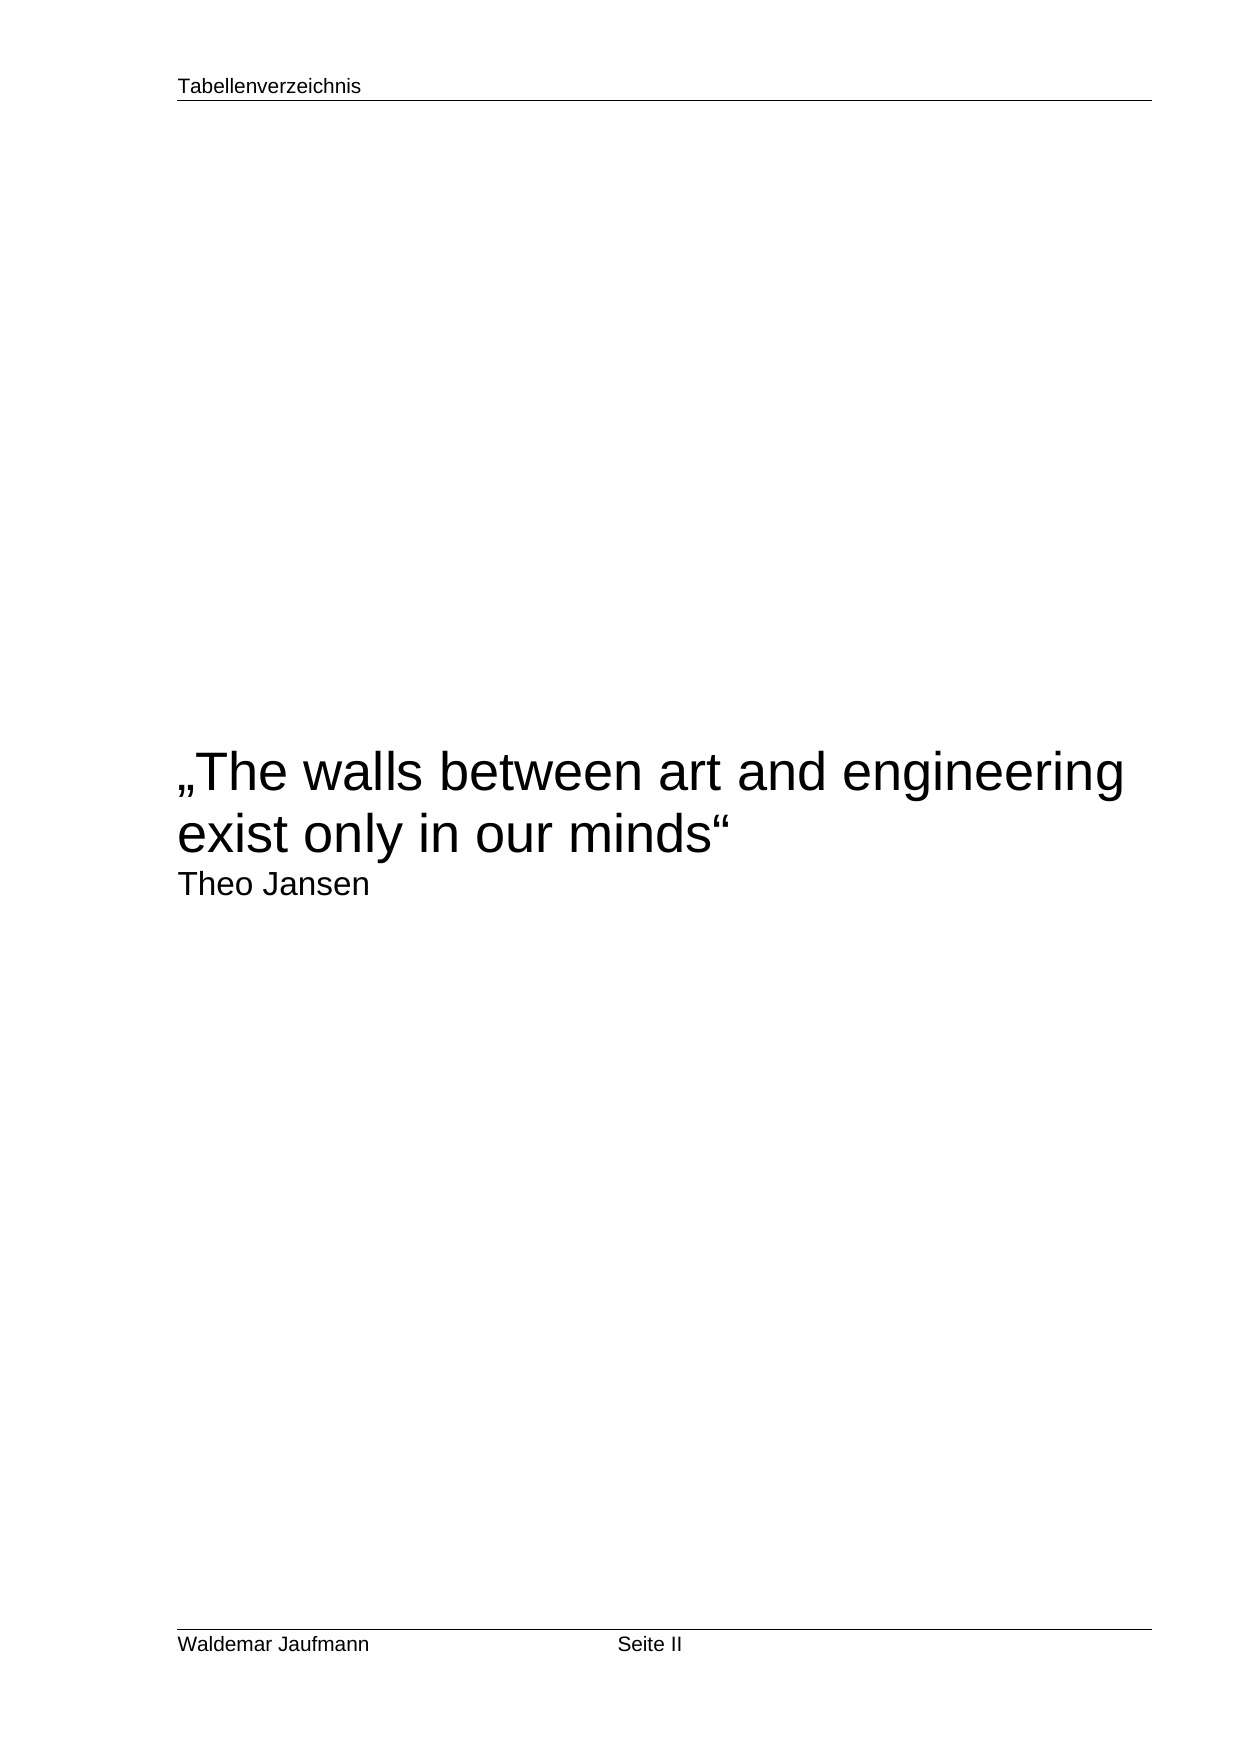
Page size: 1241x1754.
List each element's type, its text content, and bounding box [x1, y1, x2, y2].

text „The walls between art and engineering exist only in our minds“ [177, 739, 1152, 864]
text Theo Jansen [177, 864, 1152, 902]
